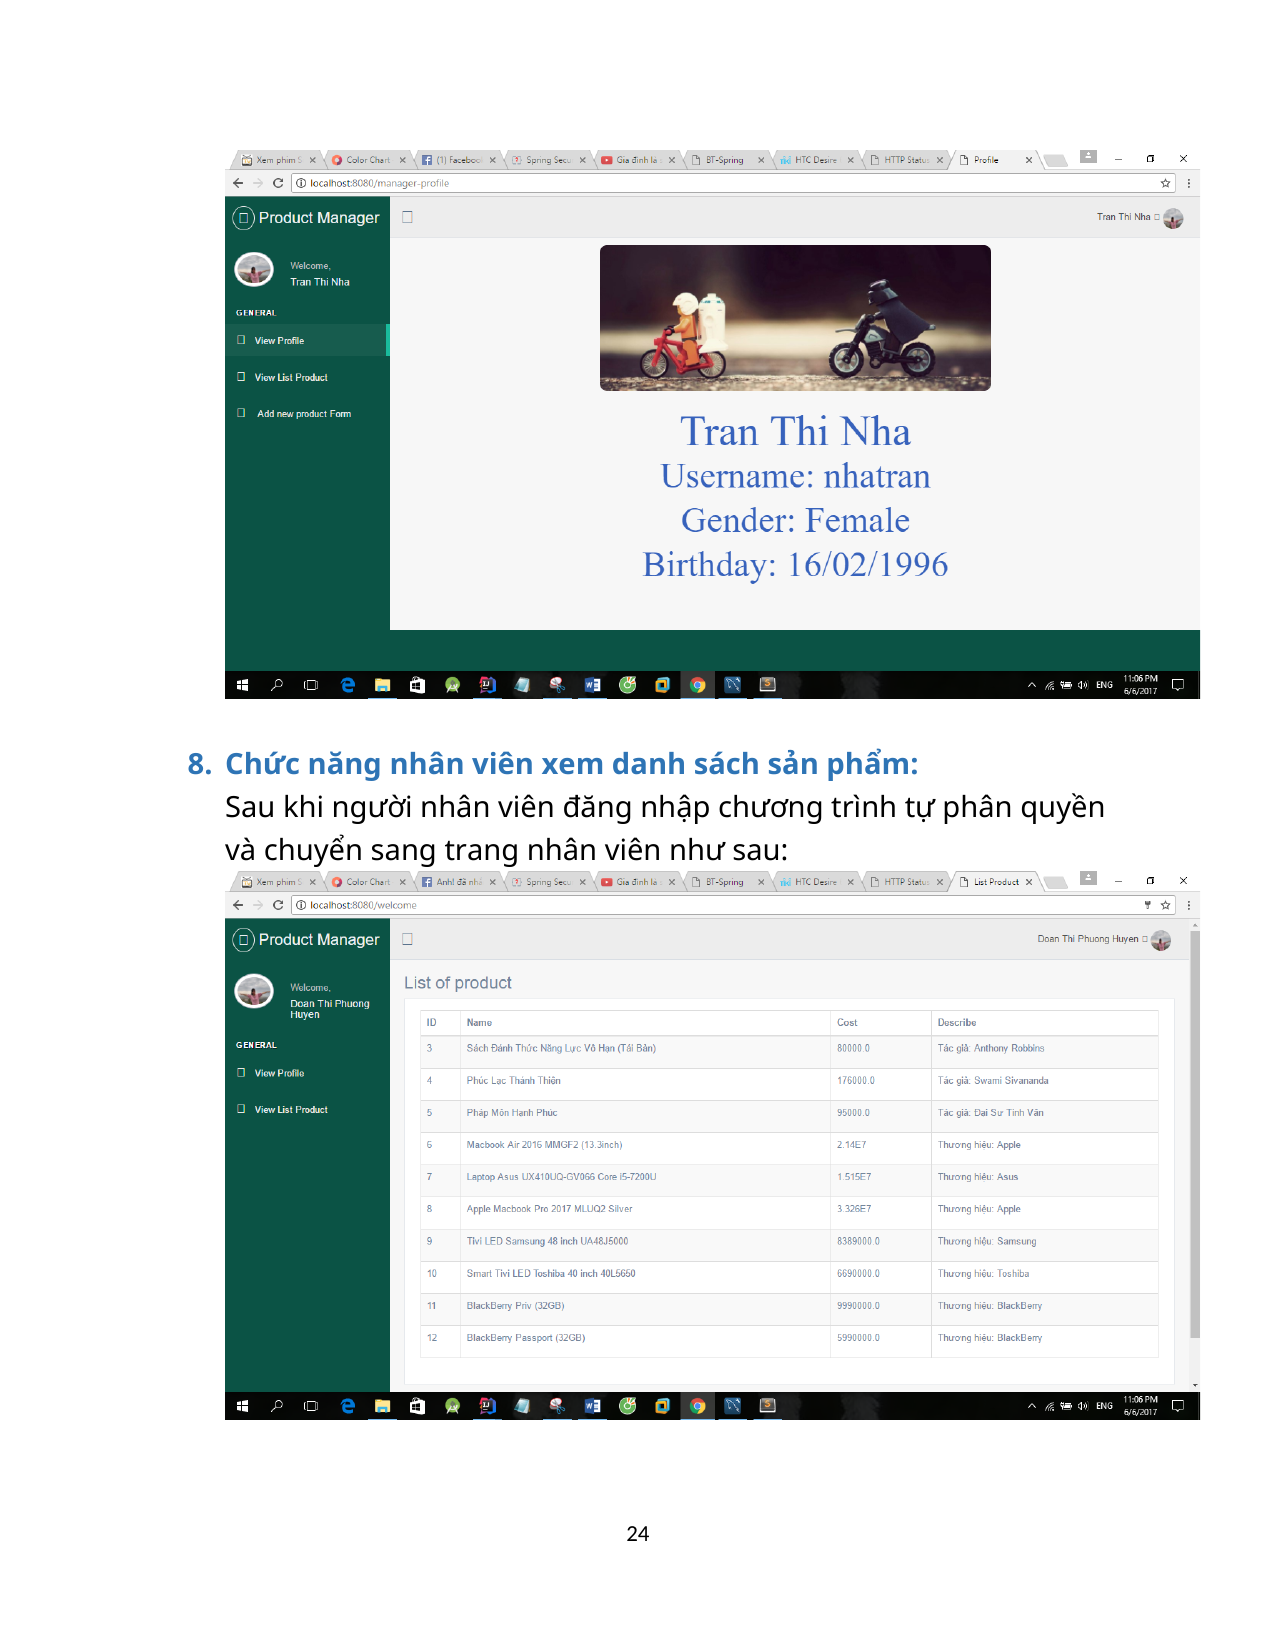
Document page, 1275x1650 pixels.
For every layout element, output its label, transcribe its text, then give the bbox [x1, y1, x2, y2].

list Sau khi người nhân viên đăng nhập chương trình tự phân quyền và chuyển sang trang nhân viên như sau: [225, 786, 1125, 868]
picture [225, 871, 1200, 1420]
list Chức năng nhân viên xem danh sách sản phẩm: [187, 743, 1125, 783]
picture [225, 150, 1200, 699]
